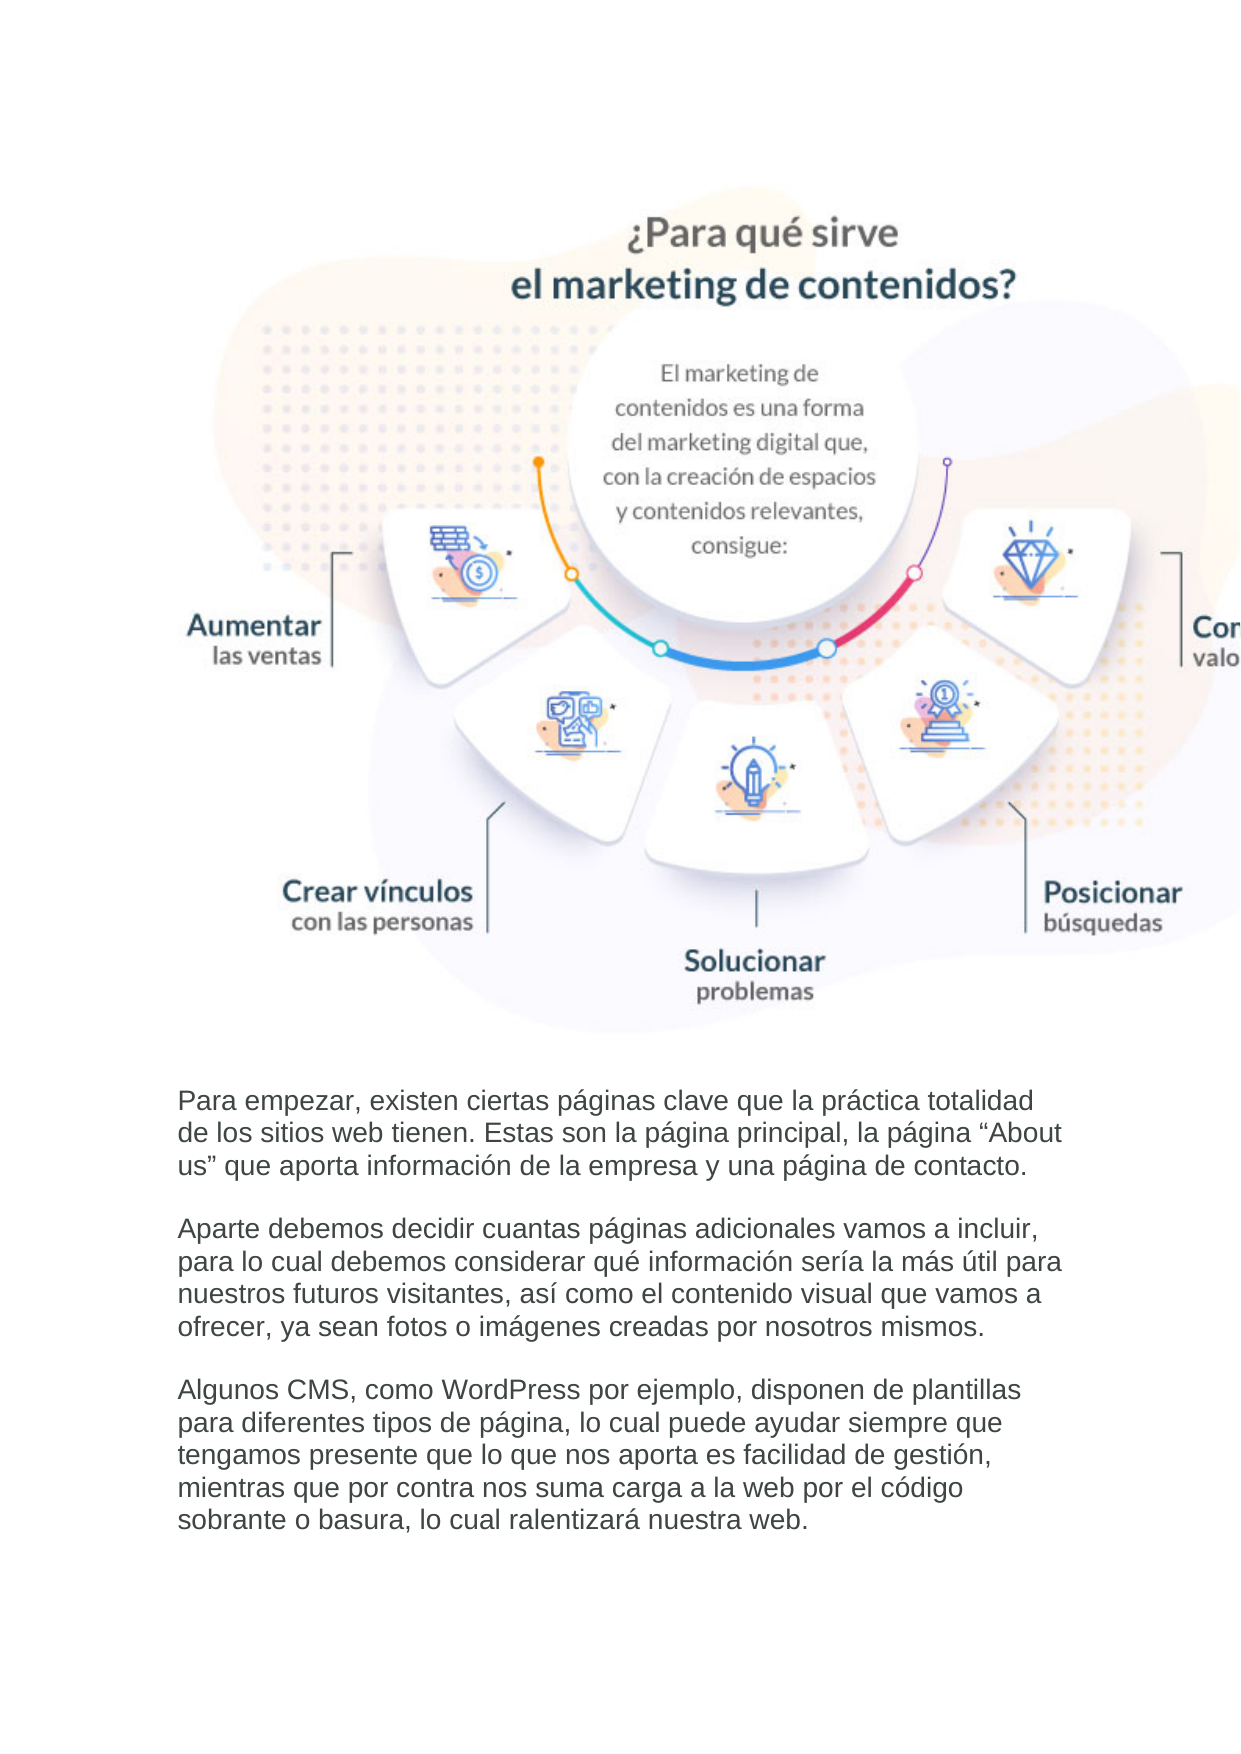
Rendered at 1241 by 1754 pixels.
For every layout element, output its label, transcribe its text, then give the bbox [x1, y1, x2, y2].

picture [177, 147, 1241, 1053]
text Aparte debemos decidir cuantas páginas adicionales vamos a incluir, para lo cual debemos considerar qué información sería la más útil para nuestros futuros visitantes, así como el contenido visual que vamos a ofrecer, ya sean fotos o imágenes creadas por nosotros mismos. [177, 1212, 1063, 1342]
text Algunos CMS, como WordPress por ejemplo, disponen de plantillas para diferentes tipos de página, lo cual puede ayudar siempre que tengamos presente que lo que nos aporta es facilidad de gestión, mientras que por contra nos suma carga a la web por el código sobrante o basura, lo cual ralentizará nuestra web. [177, 1373, 1063, 1535]
text Para empezar, existen ciertas páginas clave que la práctica totalidad de los sitios web tienen. Estas son la página principal, la página “About us” que aporta información de la empresa y una página de contacto. [177, 1084, 1063, 1181]
